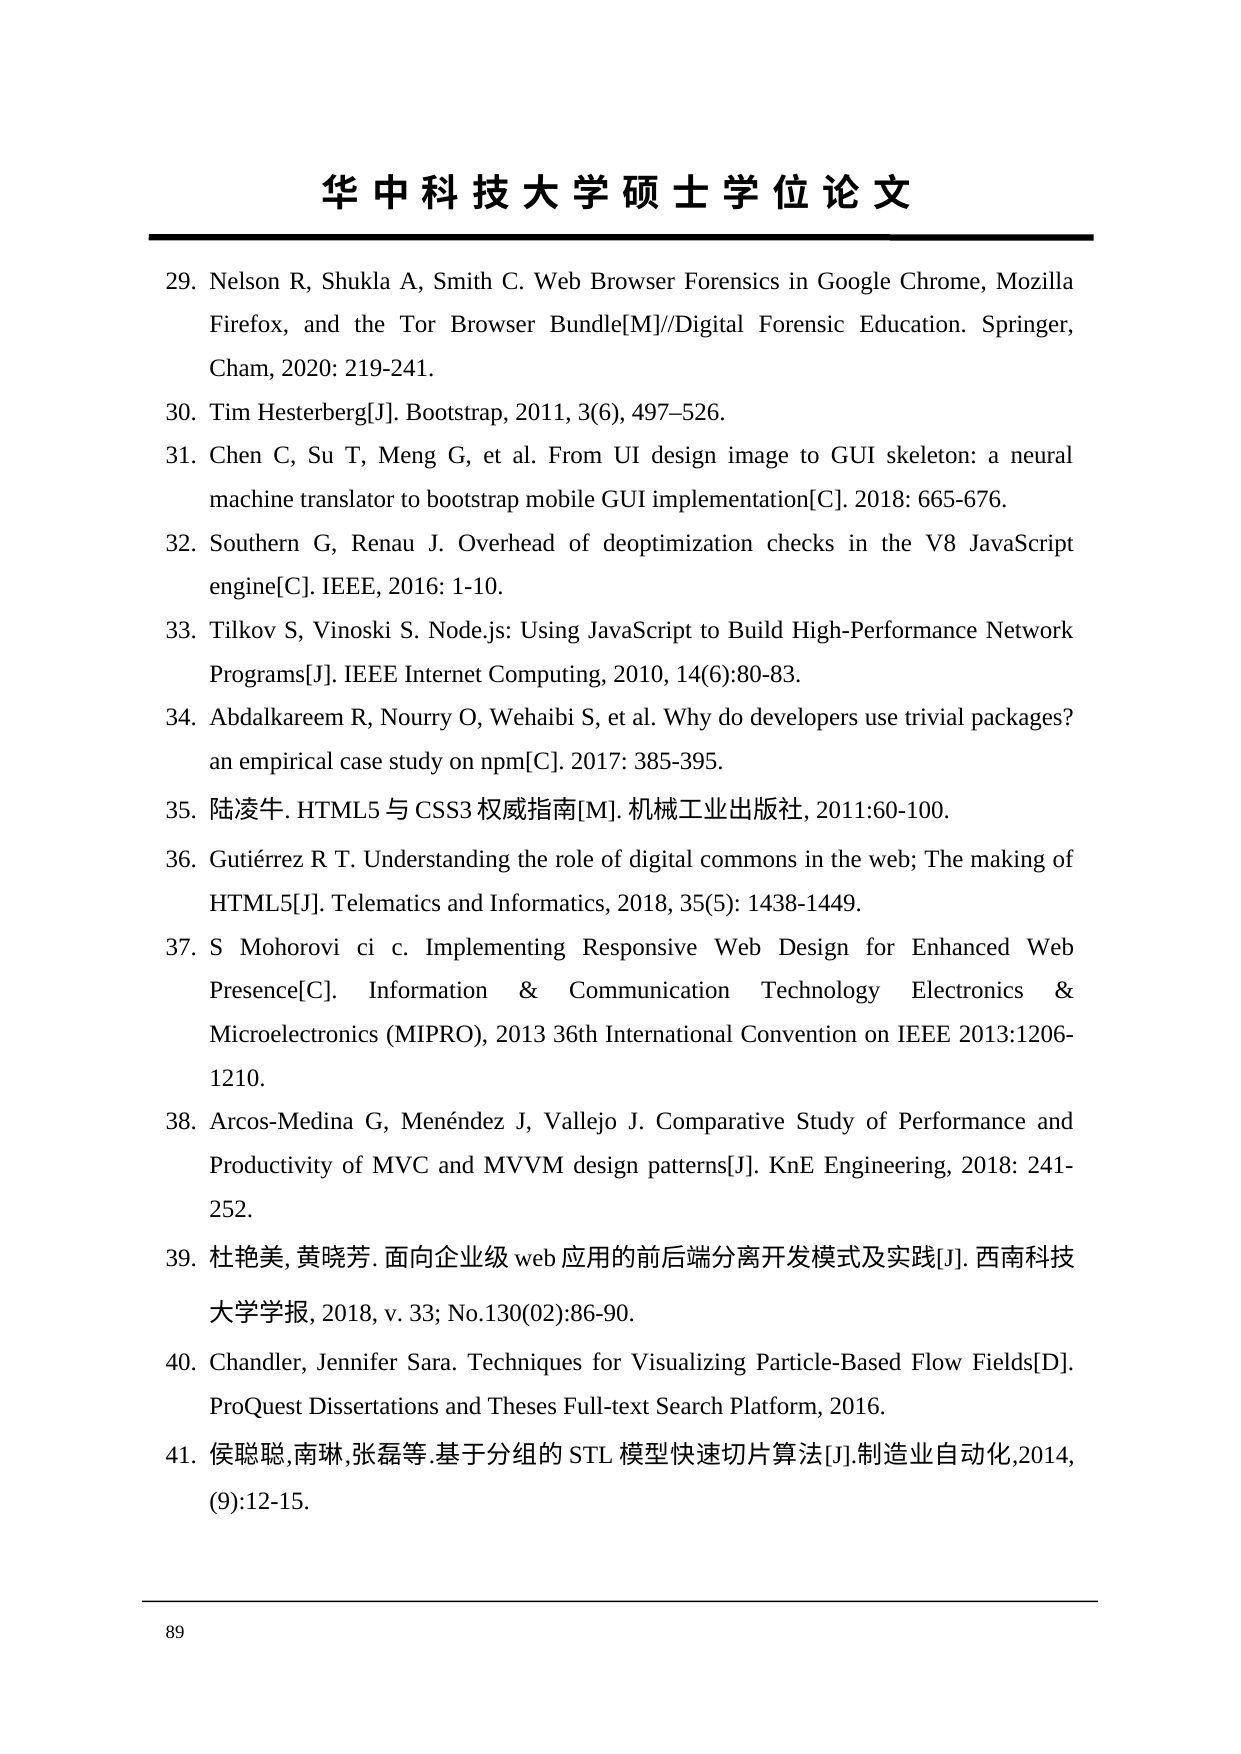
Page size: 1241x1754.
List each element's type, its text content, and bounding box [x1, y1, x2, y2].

list Tim Hesterberg[J]. Bootstrap, 2011, 3(6), 497–526. [165, 397, 1075, 426]
list Tilkov S, Vinoski S. Node.js: Using JavaScript to Build High-Performance Network Programs[J]. IEEE Internet Computing, 2010, 14(6):80-83. [165, 615, 1075, 687]
list Abdalkareem R, Nourry O, Wehaibi S, et al. Why do developers use trivial packages? an empirical case study on npm[C]. 2017: 385-395. [165, 702, 1075, 775]
list 杜艳美, 黄晓芳. 面向企业级web应用的前后端分离开发模式及实践[J]. 西南科技大学学报, 2018, v. 33; No.130(02):86-90. [165, 1237, 1075, 1329]
list S Mohorovi ci c. Implementing Responsive Web Design for Enhanced Web Presence[C]. Information & Communication Technology Electronics & Microelectronics (MIPRO), 2013 36th International Convention on IEEE 2013:1206-1210. [165, 932, 1075, 1092]
list Southern G, Renau J. Overhead of deoptimization checks in the V8 JavaScript engine[C]. IEEE, 2016: 1-10. [165, 528, 1075, 600]
list 陆凌牛. HTML5与CSS3权威指南[M]. 机械工业出版社, 2011:60-100. [165, 789, 1075, 826]
list Nelson R, Shukla A, Smith C. Web Browser Forensics in Google Chrome, Mozilla Firefox, and the Tor Browser Bundle[M]//Digital Forensic Education. Springer, Cham, 2020: 219-241. [165, 266, 1075, 382]
list Gutiérrez R T. Understanding the role of digital commons in the web; The making of HTML5[J]. Telematics and Informatics, 2018, 35(5): 1438-1449. [165, 844, 1075, 917]
list Arcos-Medina G, Menéndez J, Vallejo J. Comparative Study of Performance and Productivity of MVC and MVVM design patterns[J]. KnE Engineering, 2018: 241-252. [165, 1106, 1075, 1222]
list Chen C, Su T, Meng G, et al. From UI design image to GUI skeleton: a neural machine translator to bootstrap mobile GUI implementation[C]. 2018: 665-676. [165, 440, 1075, 513]
list Chandler, Jennifer Sara. Techniques for Visualizing Particle-Based Flow Fields[D]. ProQuest Dissertations and Theses Full-text Search Platform, 2016. [165, 1347, 1075, 1420]
list 侯聪聪,南琳,张磊等.基于分组的STL模型快速切片算法[J].制造业自动化,2014,(9):12-15. [165, 1435, 1075, 1514]
